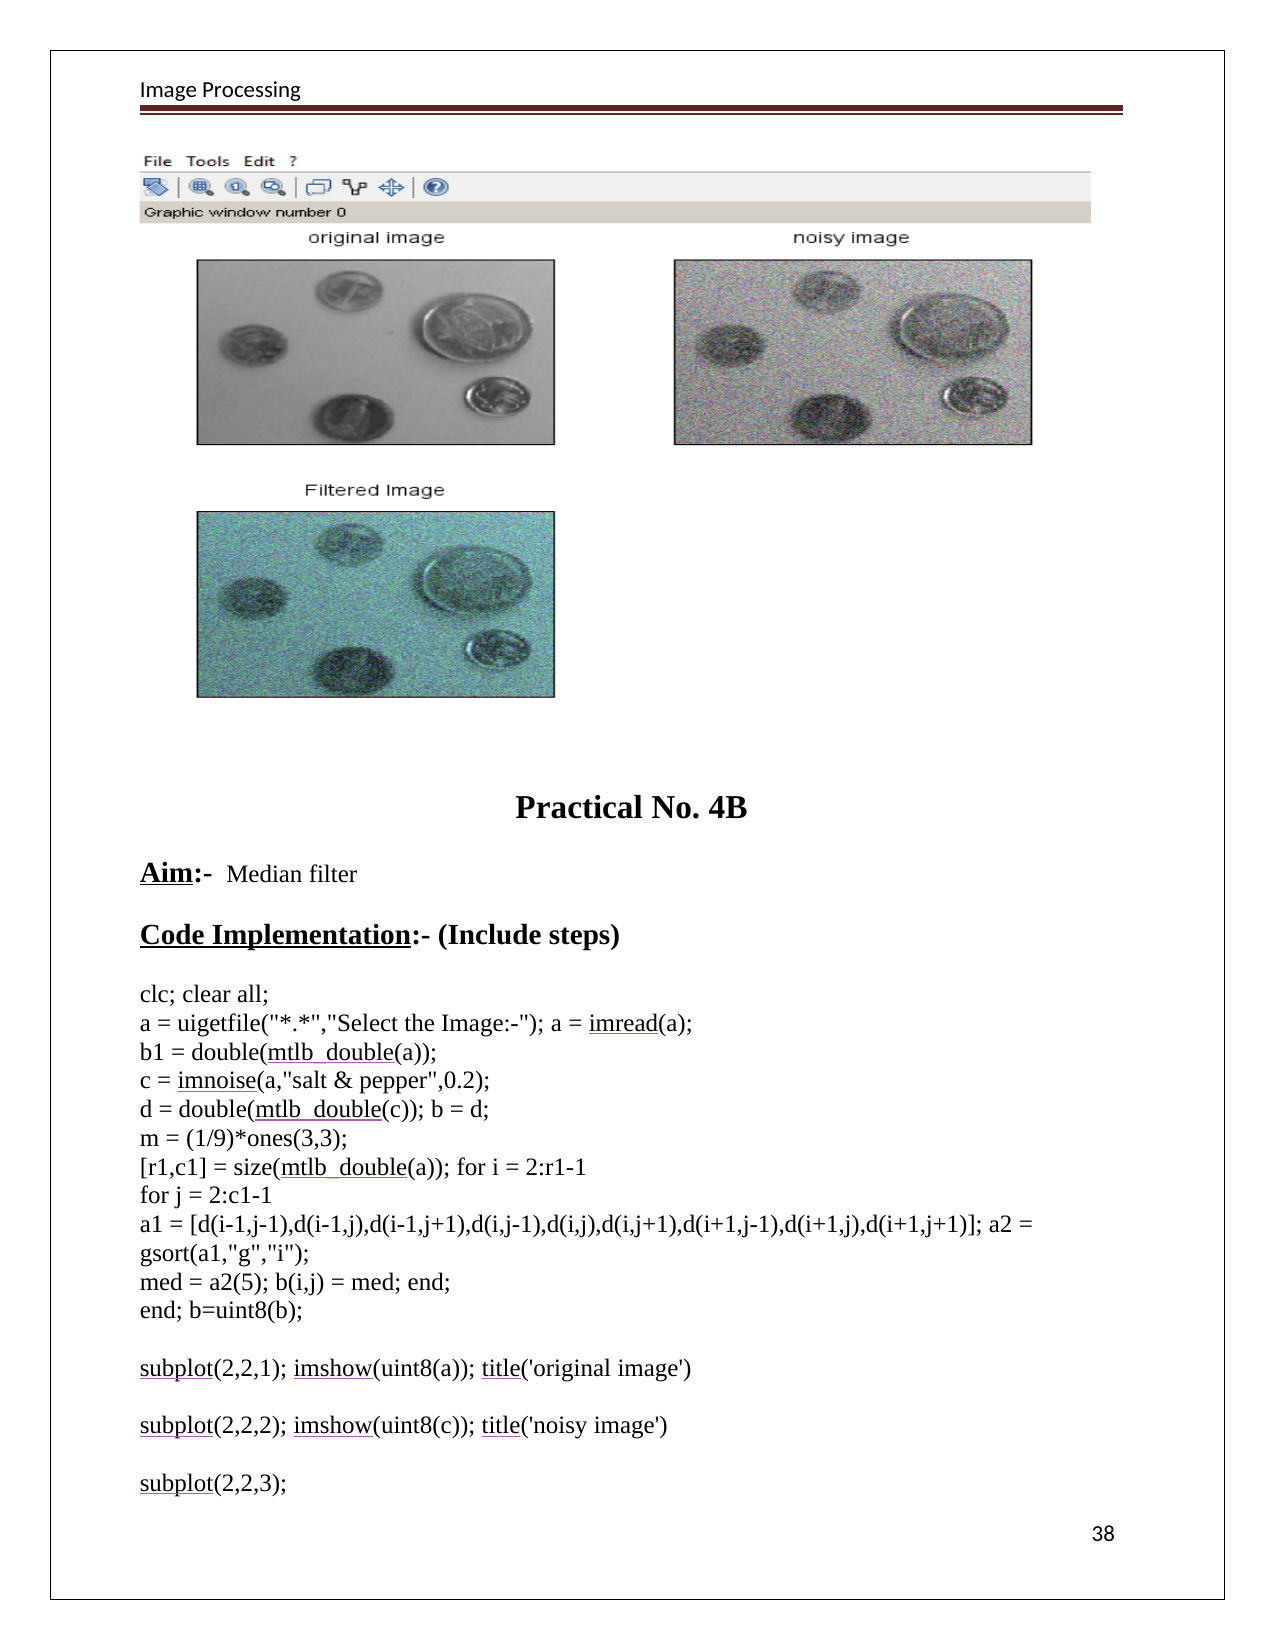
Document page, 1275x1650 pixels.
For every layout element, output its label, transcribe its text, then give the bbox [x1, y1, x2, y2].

text a1 = [d(i-1,j-1),d(i-1,j),d(i-1,j+1),d(i,j-1),d(i,j),d(i,j+1),d(i+1,j-1),d(i+1,j),d(i+1,j+1)]; a2 = gsort(a1,"g","i"); [139, 1209, 1123, 1267]
text c = imnoise(a,"salt & pepper",0.2); [139, 1066, 1123, 1094]
text subplot(2,2,3); [139, 1468, 1123, 1497]
picture [139, 142, 1092, 711]
text m = (1/9)*ones(3,3); [139, 1123, 1123, 1152]
text Code Implementation:- (Include steps) [139, 917, 1123, 951]
text Aim:- Median filter [139, 855, 1123, 888]
text subplot(2,2,1); imshow(uint8(a)); title('original image') [139, 1353, 1123, 1382]
text b1 = double(mtlb_double(a)); [139, 1037, 1123, 1066]
text a = uigetfile("*.*","Select the Image:-"); a = imread(a); [139, 1008, 1123, 1037]
text end; b=uint8(b); [139, 1296, 1123, 1324]
text clc; clear all; [139, 979, 1123, 1008]
text for j = 2:c1-1 [139, 1181, 1123, 1209]
text Practical No. 4B [139, 788, 1123, 826]
text med = a2(5); b(i,j) = med; end; [139, 1267, 1123, 1296]
text d = double(mtlb_double(c)); b = d; [139, 1094, 1123, 1123]
text subplot(2,2,2); imshow(uint8(c)); title('noisy image') [139, 1411, 1123, 1439]
text [r1,c1] = size(mtlb_double(a)); for i = 2:r1-1 [139, 1152, 1123, 1181]
